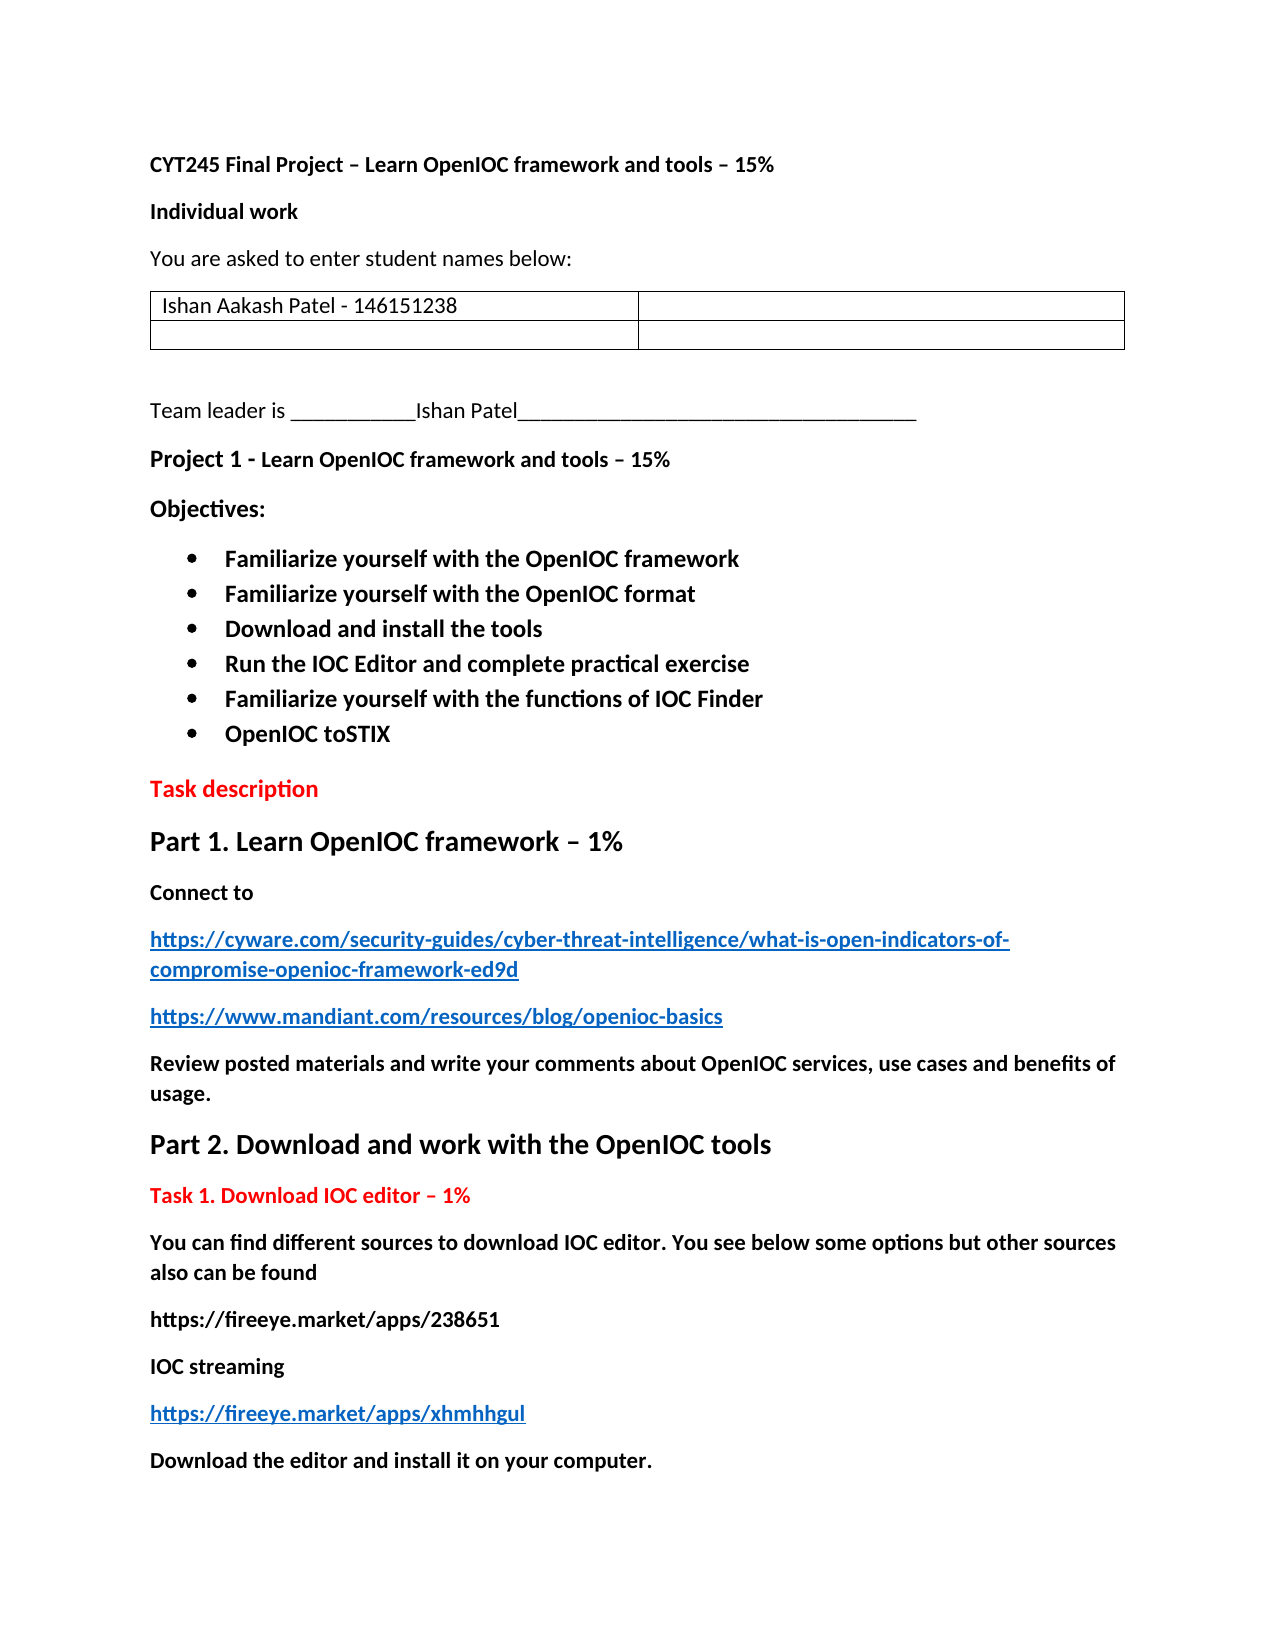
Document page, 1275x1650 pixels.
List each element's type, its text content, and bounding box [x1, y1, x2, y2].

text Individual work [150, 197, 1125, 225]
text Part 1. Learn OpenIOC framework – 1% [150, 823, 1125, 859]
list Familiarize yourself with the OpenIOC framework [187, 543, 1125, 573]
text CYT245 Final Project – Learn OpenIOC framework and tools – 15% [150, 150, 1125, 178]
text Team leader is ___________Ishan Patel___________________________________ [150, 397, 1125, 425]
text https://cyware.com/security-guides/cyber-threat-intelligence/what-is-open-indicators-of-compromise-openioc-framework-ed9d [150, 925, 1125, 983]
list Run the IOC Editor and complete practical exercise [187, 648, 1125, 678]
text You are asked to enter student names below: [150, 244, 1125, 272]
text https://fireeye.market/apps/xhmhhgul [150, 1399, 1125, 1427]
text Review posted materials and write your comments about OpenIOC services, use cases and benefits of usage. [150, 1049, 1125, 1107]
text Task description [150, 773, 1125, 804]
text IOC streaming [150, 1352, 1125, 1380]
table_header Ishan Aakash Patel - 146151238 [151, 292, 638, 320]
text Project 1 - Learn OpenIOC framework and tools – 15% [150, 443, 1125, 474]
text Task 1. Download IOC editor – 1% [150, 1181, 1125, 1209]
text Objectives: [150, 493, 1125, 524]
table_cell [151, 321, 638, 349]
list Download and install the tools [187, 613, 1125, 643]
table_cell [639, 321, 1124, 349]
text https://fireeye.market/apps/238651 [150, 1305, 1125, 1333]
list Familiarize yourself with the functions of IOC Finder [187, 683, 1125, 713]
text You can find different sources to download IOC editor. You see below some options but other sources also can be found [150, 1228, 1125, 1286]
text https://www.mandiant.com/resources/blog/openioc-basics [150, 1002, 1125, 1030]
list OpenIOC toSTIX [187, 718, 1125, 748]
text Download the editor and install it on your computer. [150, 1446, 1125, 1474]
text Connect to [150, 878, 1125, 906]
table_header [639, 292, 1124, 320]
text Part 2. Download and work with the OpenIOC tools [150, 1126, 1125, 1162]
list Familiarize yourself with the OpenIOC format [187, 578, 1125, 608]
